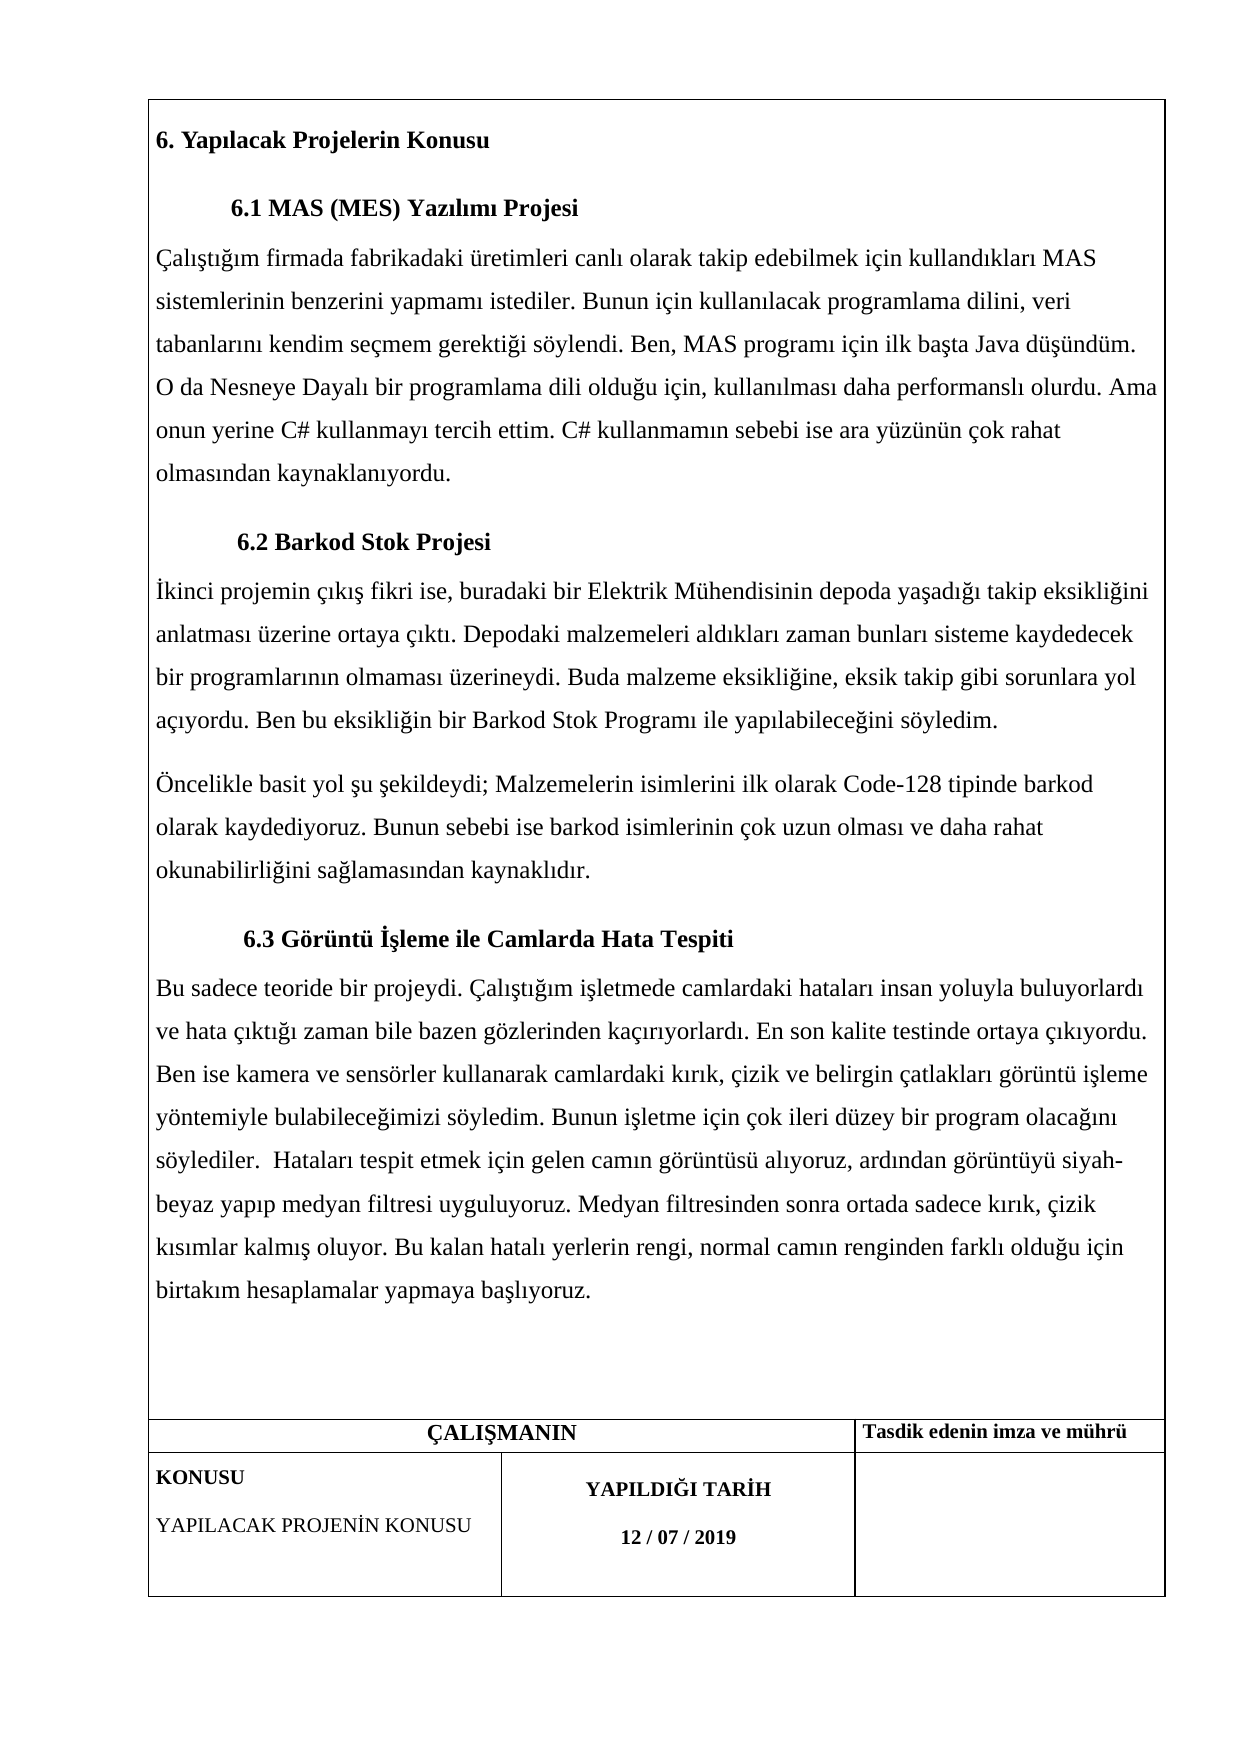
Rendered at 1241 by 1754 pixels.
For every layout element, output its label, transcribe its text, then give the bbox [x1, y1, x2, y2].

table_cell Tasdik edenin imza ve mührü [856, 1420, 1164, 1452]
table_cell ÇALIŞMANIN [149, 1420, 854, 1452]
table_cell [856, 1453, 1164, 1596]
table_header 6. Yapılacak Projelerin Konusu 6.1 MAS (MES) Yazılımı Projesi Çalıştığım firmada fabrikadaki üretimleri canlı olarak takip edebilmek için kullandıkları MAS sistemlerinin benzerini yapmamı istediler. Bunun için kullanılacak programlama dilini, veri tabanlarını kendim seçmem gerektiği söylendi. Ben, MAS programı için ilk başta Java düşündüm. O da Nesneye Dayalı bir programlama dili olduğu için, kullanılması daha performanslı olurdu. Ama onun yerine C# kullanmayı tercih ettim. C# kullanmamın sebebi ise ara yüzünün çok rahat olmasından kaynaklanıyordu. 6.2 Barkod Stok Projesi İkinci projemin çıkış fikri ise, buradaki bir Elektrik Mühendisinin depoda yaşadığı takip eksikliğini anlatması üzerine ortaya çıktı. Depodaki malzemeleri aldıkları zaman bunları sisteme kaydedecek bir programlarının olmaması üzerineydi. Buda malzeme eksikliğine, eksik takip gibi sorunlara yol açıyordu. Ben bu eksikliğin bir Barkod Stok Programı ile yapılabileceğini söyledim. Öncelikle basit yol şu şekildeydi; Malzemelerin isimlerini ilk olarak Code-128 tipinde barkod olarak kaydediyoruz. Bunun sebebi ise barkod isimlerinin çok uzun olması ve daha rahat okunabilirliğini sağlamasından kaynaklıdır. 6.3 Görüntü İşleme ile Camlarda Hata Tespiti Bu sadece teoride bir projeydi. Çalıştığım işletmede camlardaki hataları insan yoluyla buluyorlardı ve hata çıktığı zaman bile bazen gözlerinden kaçırıyorlardı. En son kalite testinde ortaya çıkıyordu. Ben ise kamera ve sensörler kullanarak camlardaki kırık, çizik ve belirgin çatlakları görüntü işleme yöntemiyle bulabileceğimizi söyledim. Bunun işletme için çok ileri düzey bir program olacağını söylediler. Hataları tespit etmek için gelen camın görüntüsü alıyoruz, ardından görüntüyü siyah-beyaz yapıp medyan filtresi uyguluyoruz. Medyan filtresinden sonra ortada sadece kırık, çizik kısımlar kalmış oluyor. Bu kalan hatalı yerlerin rengi, normal camın renginden farklı olduğu için birtakım hesaplamalar yapmaya başlıyoruz. [149, 100, 1164, 1418]
table_cell KONUSU YAPILACAK PROJENİN KONUSU [149, 1453, 501, 1596]
table_cell YAPILDIĞI TARİH 12 / 07 / 2019 [502, 1453, 854, 1596]
